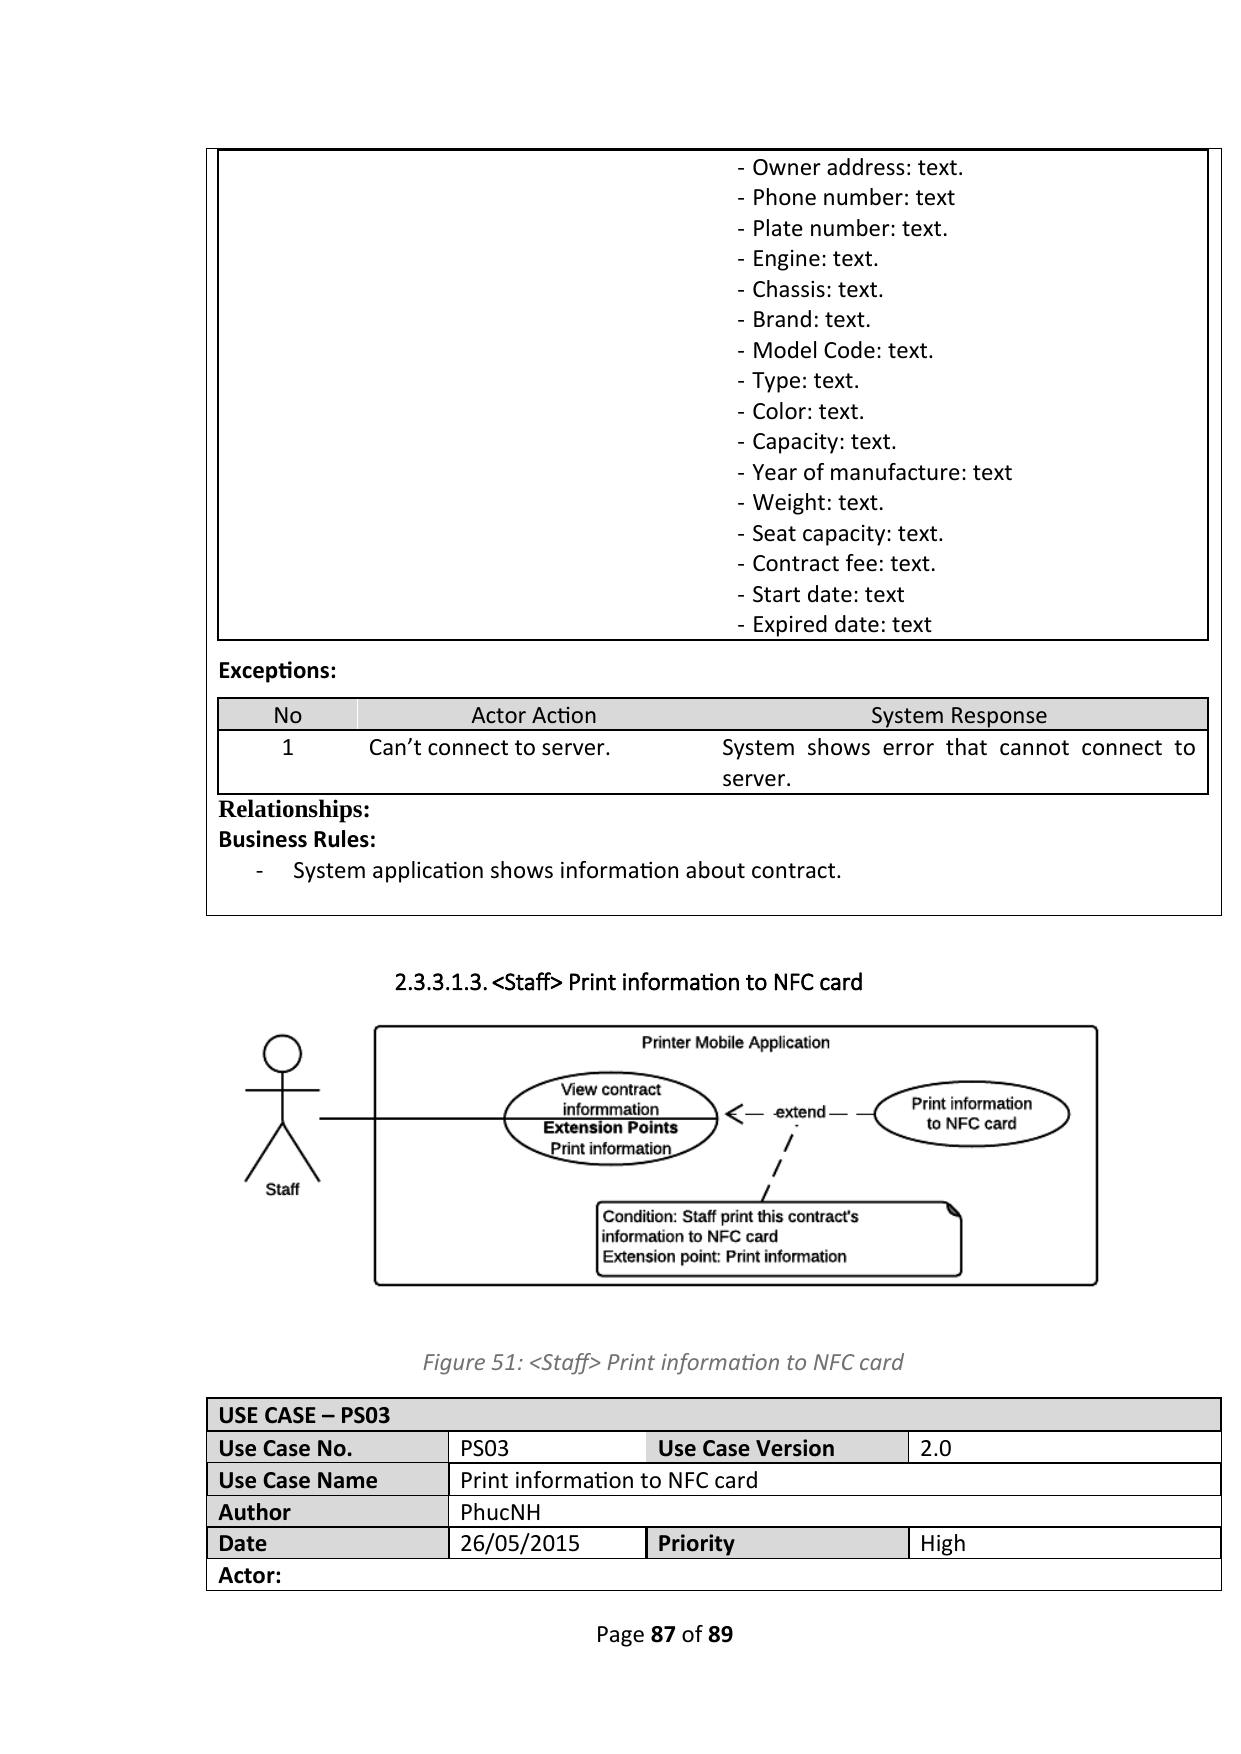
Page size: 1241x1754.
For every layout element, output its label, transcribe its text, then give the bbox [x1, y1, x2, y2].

table_cell Priority [648, 1528, 908, 1558]
table_cell High [910, 1528, 1220, 1558]
table_cell Use Case Name [208, 1463, 448, 1495]
table_cell Author [207, 1496, 448, 1526]
table_cell 26/05/2015 [450, 1528, 645, 1558]
table_cell Print information to NFC card [450, 1464, 1220, 1495]
text Figure 51: <Staff> Print information to NFC card [207, 1346, 1122, 1376]
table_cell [207, 149, 1221, 915]
table_cell 2.0 [909, 1432, 1221, 1462]
table_cell Use Case Version [646, 1432, 908, 1462]
table_cell PhucNH [449, 1496, 1221, 1526]
picture [206, 998, 1123, 1327]
subtitle <Staff> Print information to NFC card [394, 966, 1122, 996]
table_header USE CASE – PS03 [208, 1399, 1220, 1430]
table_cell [207, 1559, 1221, 1589]
table_cell Date [208, 1528, 448, 1558]
table_cell Use Case No. [207, 1432, 448, 1462]
table_cell PS03 [449, 1432, 646, 1462]
